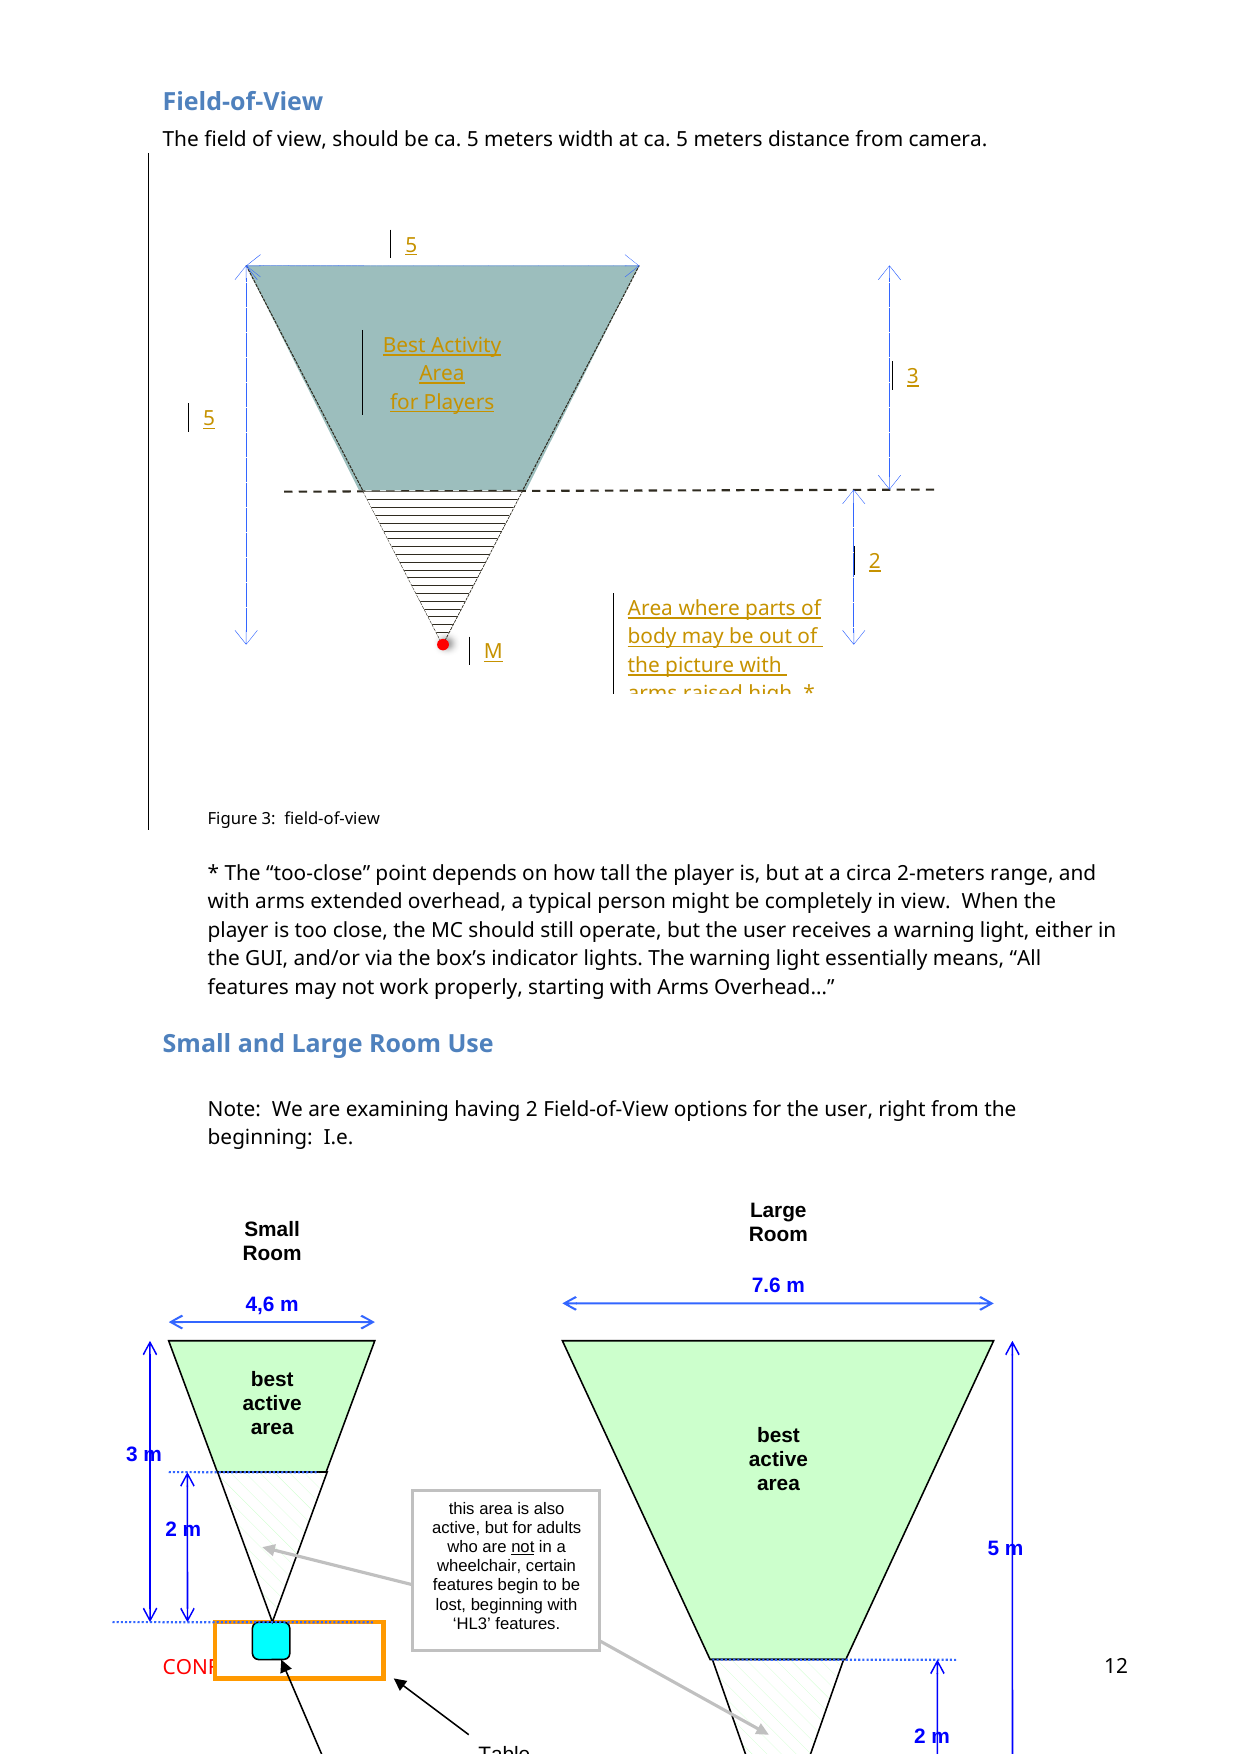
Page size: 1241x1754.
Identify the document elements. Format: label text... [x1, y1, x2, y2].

text The field of view, should be ca. 5 meters width at ca. 5 meters distance from camera. [162, 124, 1122, 153]
subtitle Small and Large Room Use [162, 1025, 1122, 1059]
text Note: We are examining having 2 Field-of-View options for the user, right from the beginning: I.e. [207, 1094, 1122, 1151]
text * The “too-close” point depends on how tall the player is, but at a circa 2-meters range, and with arms extended overhead, a typical person might be completely in view. When the player is too close, the MC should still operate, but the user receives a warning light, either in the GUI, and/or via the box’s indicator lights. The warning light essentially means, “All features may not work properly, starting with Arms Overhead…” [207, 858, 1122, 1000]
subtitle Field-of-View [162, 84, 1122, 118]
text Figure 3: field-of-view [207, 807, 1122, 829]
